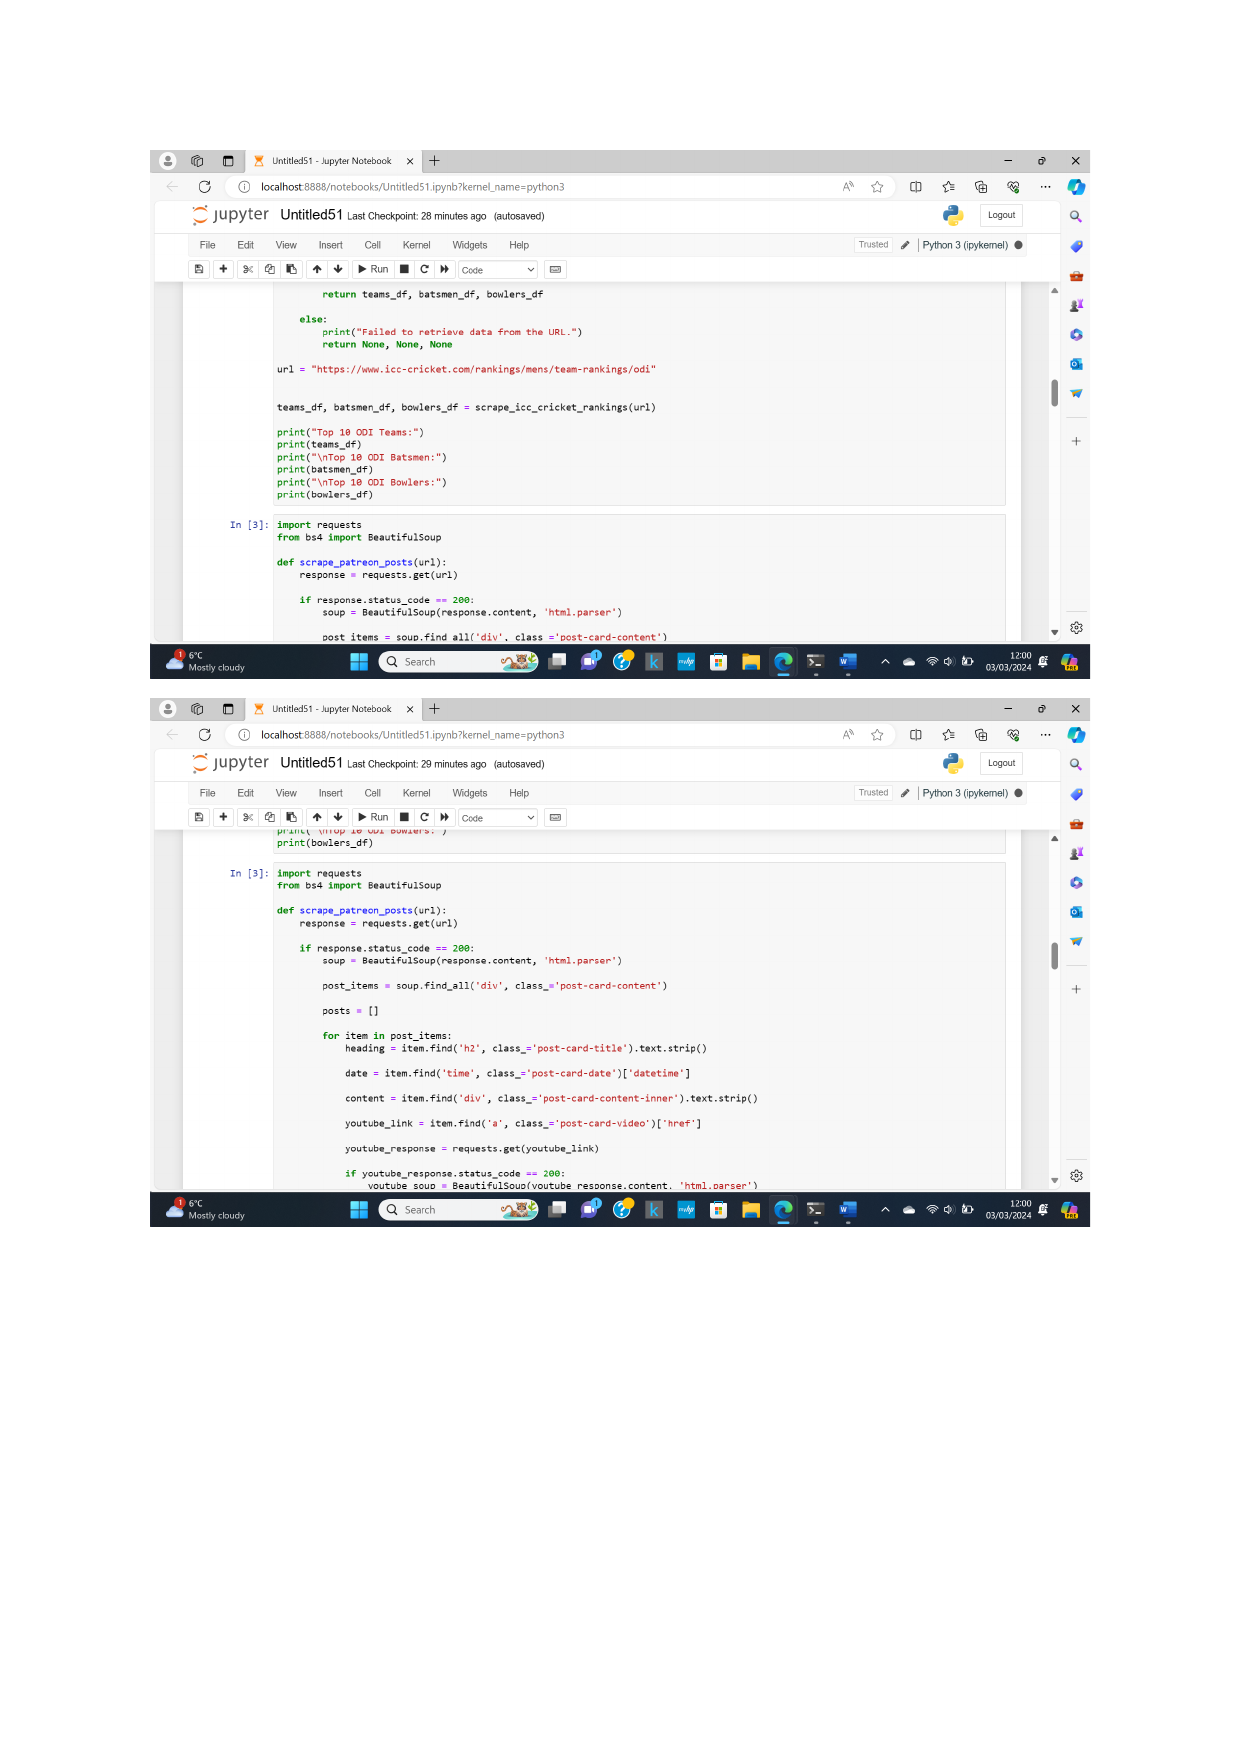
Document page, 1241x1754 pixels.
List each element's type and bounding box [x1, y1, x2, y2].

picture [150, 698, 1091, 1227]
picture [150, 150, 1091, 679]
